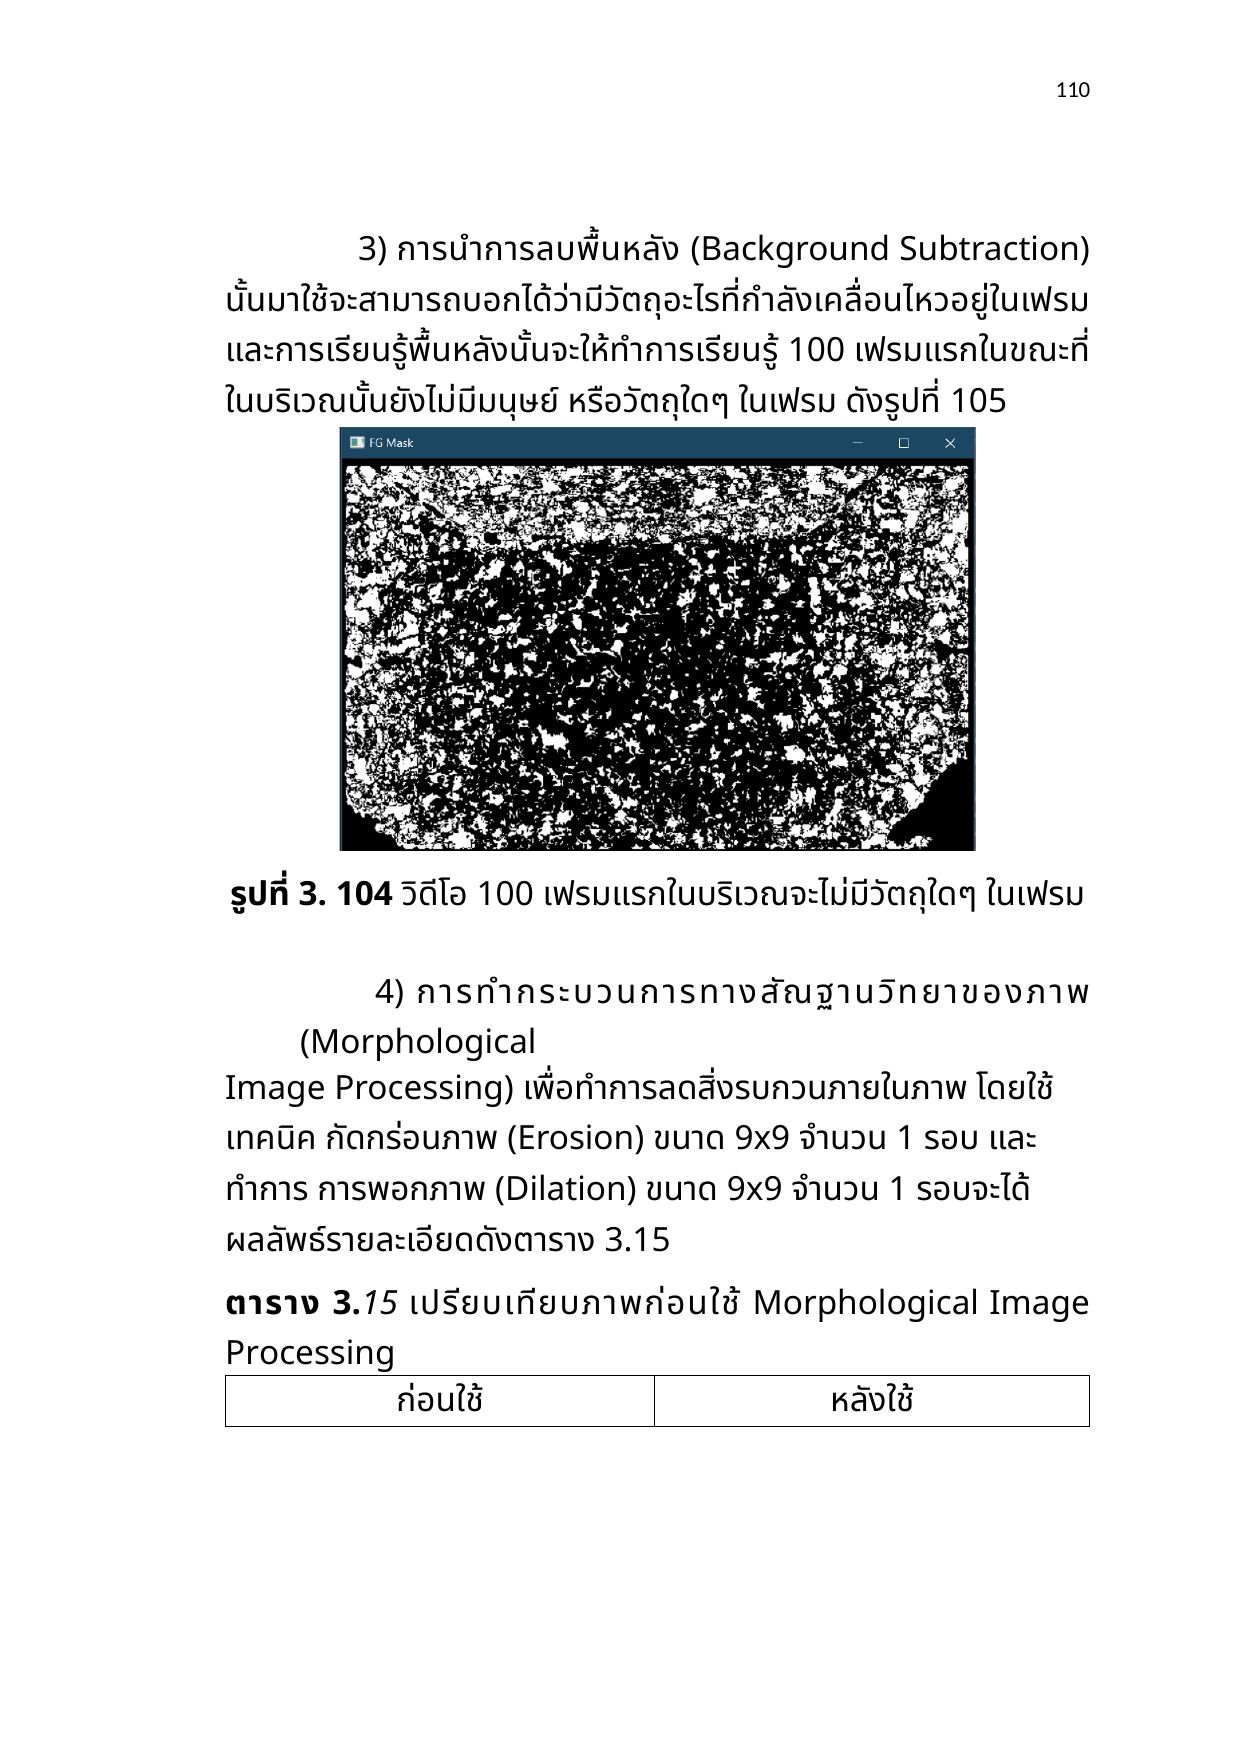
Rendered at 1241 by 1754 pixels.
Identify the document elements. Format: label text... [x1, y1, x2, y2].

table_header ก่อนใช้ [226, 1376, 654, 1426]
text ตาราง 3.15 เปรียบเทียบภาพก่อนใช้ Morphological Image Processing [225, 1278, 1090, 1374]
text 4) การทำกระบวนการทางสัณฐานวิทยาของภาพ (Morphological [300, 967, 1090, 1063]
text 3) การนำการลบพื้นหลัง (Background Subtraction) นั้นมาใช้จะสามารถบอกได้ว่ามีวัตถุอะไรที่กำลังเคลื่อนไหวอยู่ในเฟรม และการเรียนรู้พื้นหลังนั้นจะให้ทำการเรียนรู้ 100 เฟรมแรกในขณะที่ในบริเวณนั้นยังไม่มีมนุษย์ หรือวัตถุใดๆ ในเฟรม ดังรูปที่ 105 [225, 225, 1090, 427]
text รูปที่ 3. 104 วิดีโอ 100 เฟรมแรกในบริเวณจะไม่มีวัตถุใดๆ ในเฟรม [225, 870, 1090, 921]
text Image Processing) เพื่อทำการลดสิ่งรบกวนภายในภาพ โดยใช้เทคนิค กัดกร่อนภาพ (Erosion) ขนาด 9x9 จำนวน 1 รอบ และทำการ การพอกภาพ (Dilation) ขนาด 9x9 จำนวน 1 รอบจะได้ผลลัพธ์รายละเอียดดังตาราง 3.15 [225, 1063, 1090, 1266]
table_header หลังใช้ [655, 1376, 1089, 1426]
picture [339, 427, 976, 851]
